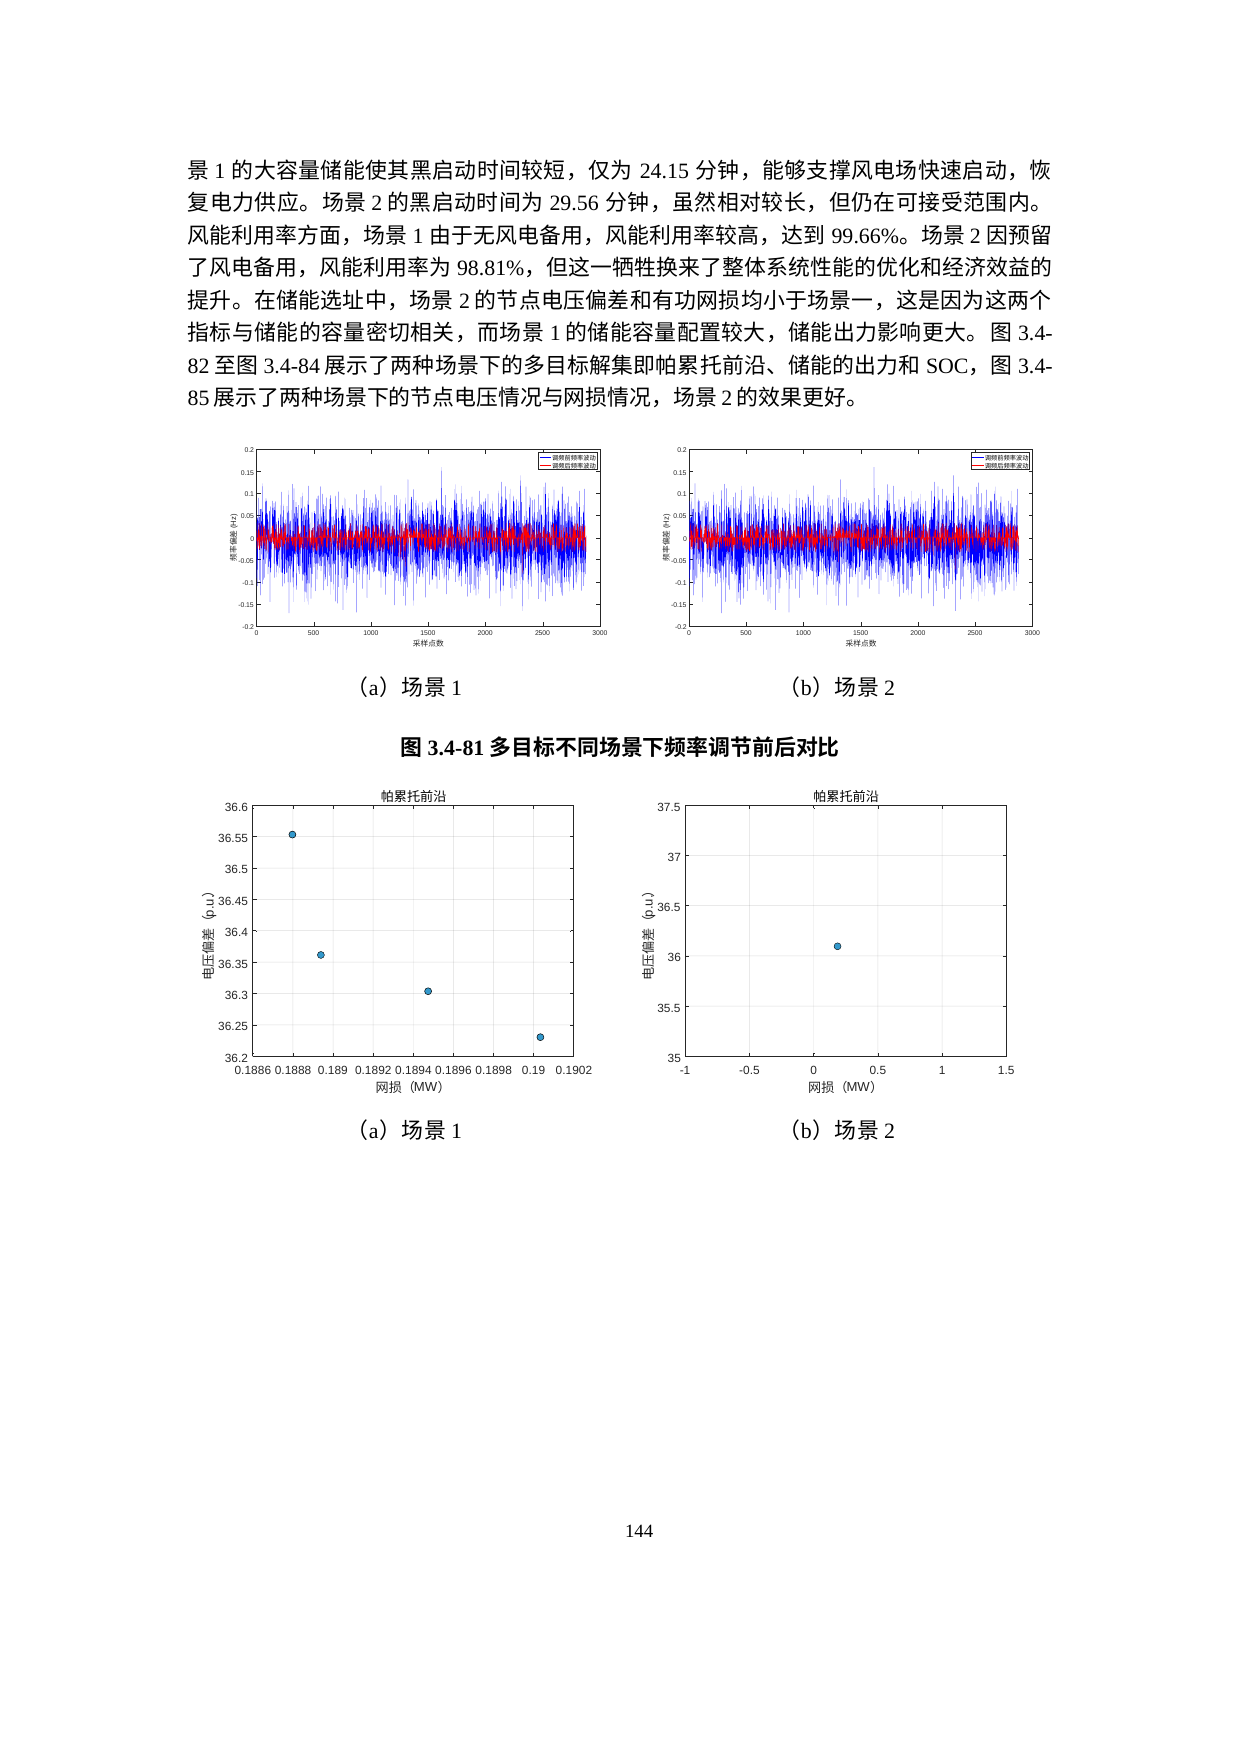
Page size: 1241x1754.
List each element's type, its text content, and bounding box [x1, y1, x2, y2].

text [187, 152, 1053, 412]
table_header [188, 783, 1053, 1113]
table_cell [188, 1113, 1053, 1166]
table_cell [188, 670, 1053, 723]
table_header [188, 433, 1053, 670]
